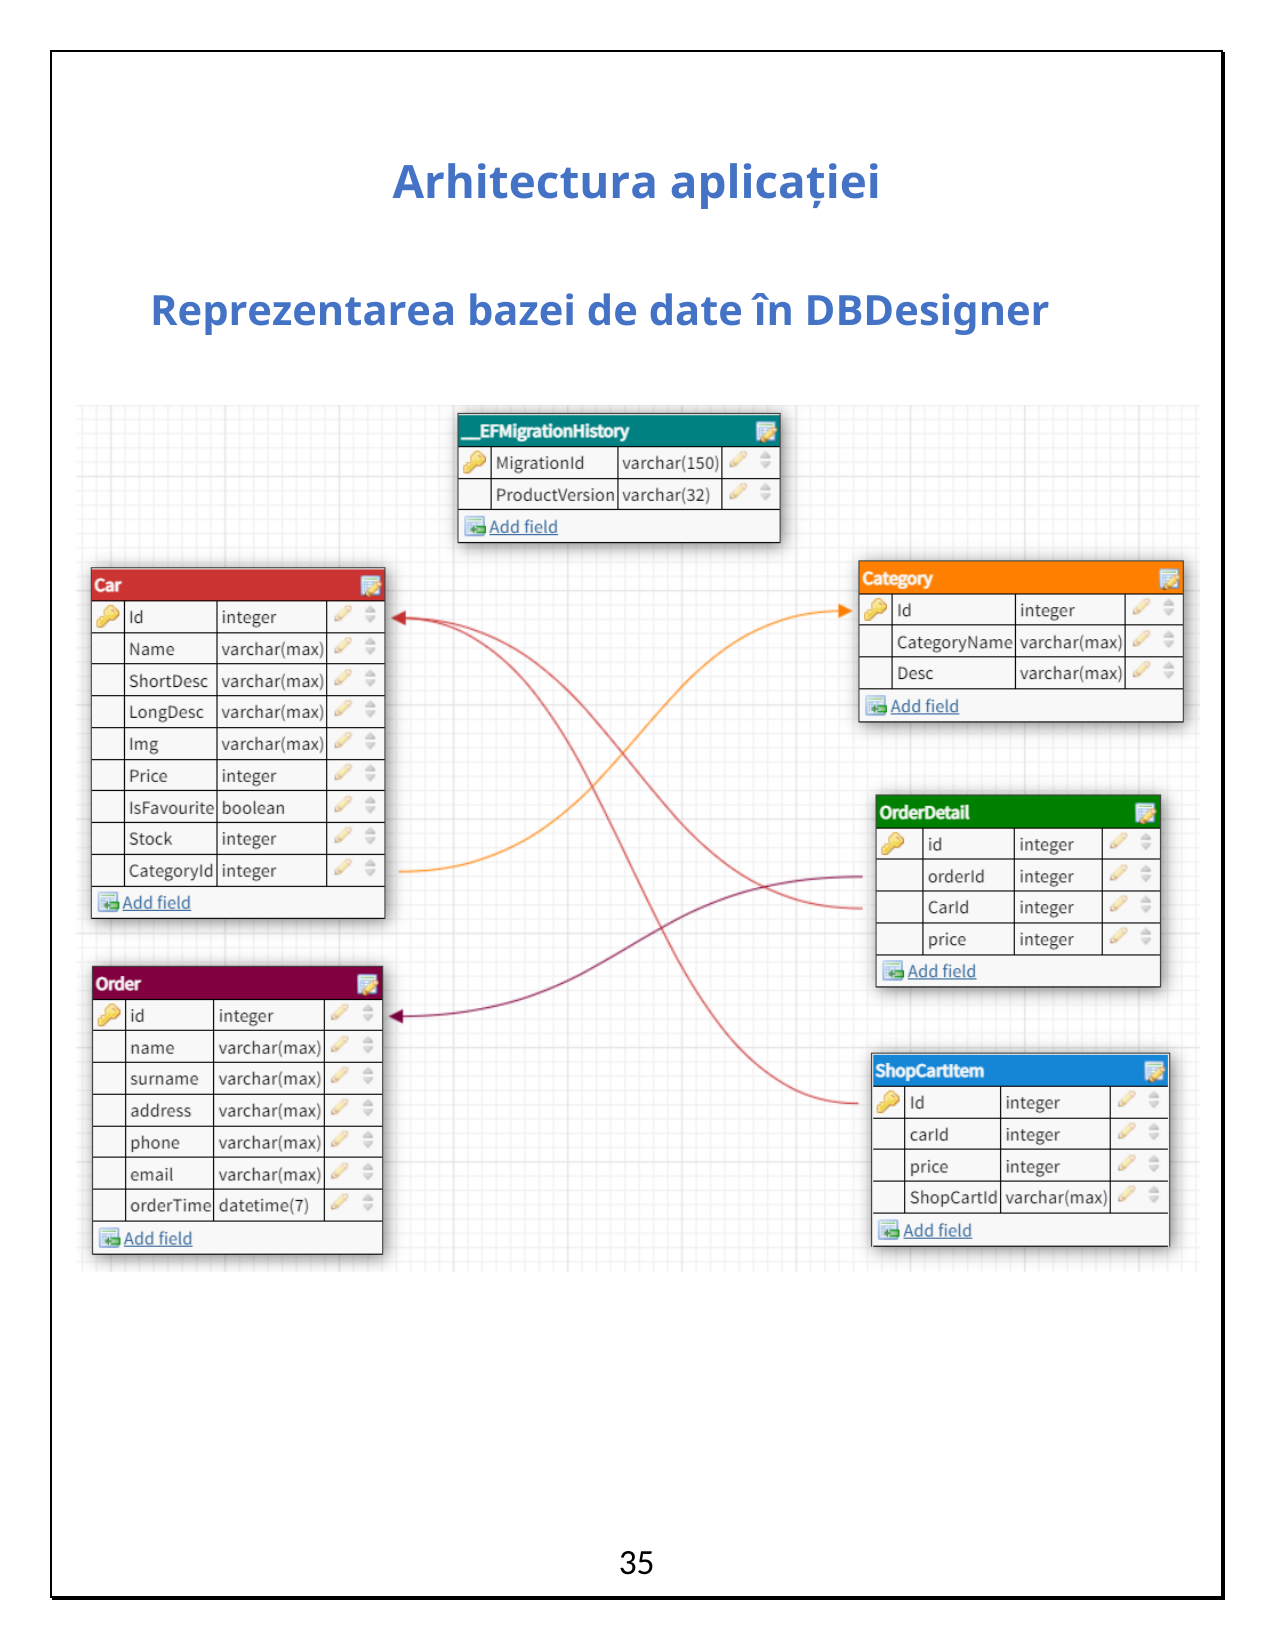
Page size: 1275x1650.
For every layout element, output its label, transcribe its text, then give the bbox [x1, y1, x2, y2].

subtitle Arhitectura aplicației [150, 150, 1123, 212]
subtitle Reprezentarea bazei de date în DBDesigner [150, 281, 1123, 337]
picture [76, 405, 1200, 1272]
